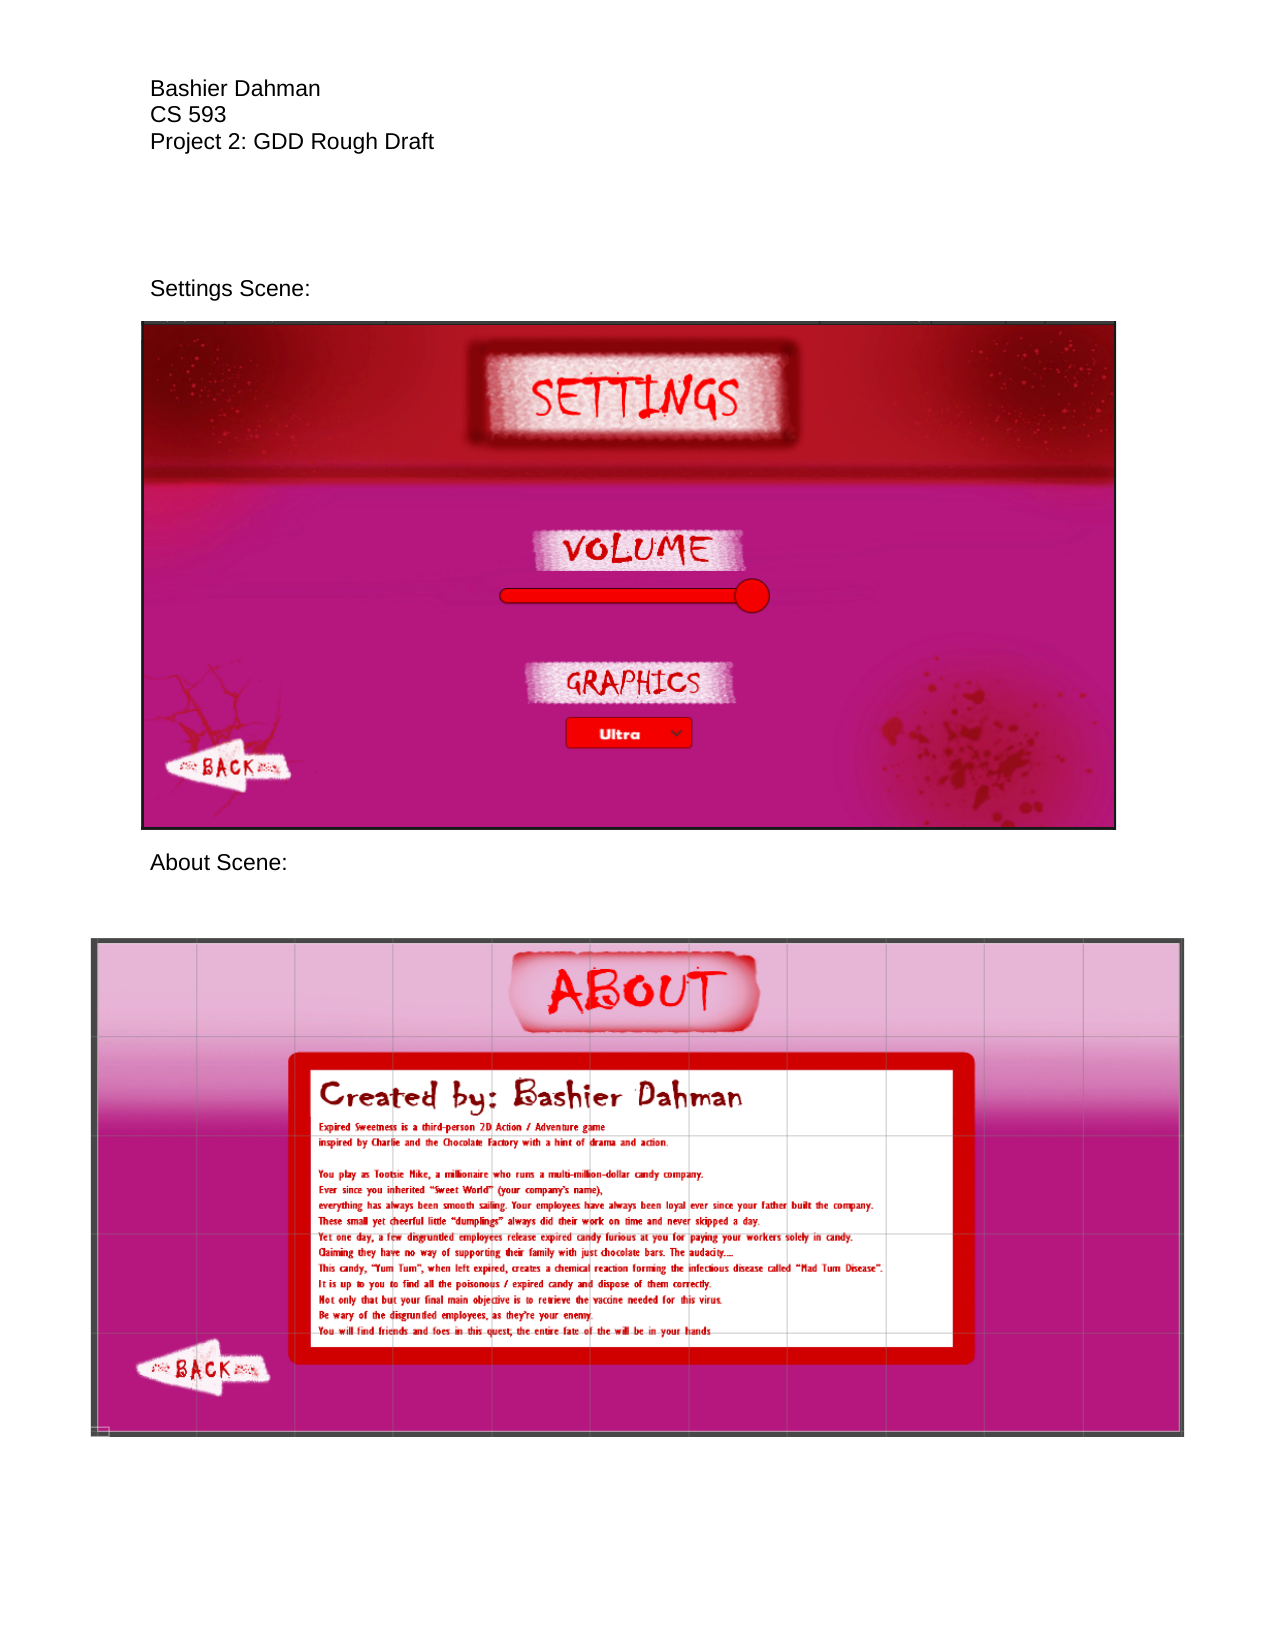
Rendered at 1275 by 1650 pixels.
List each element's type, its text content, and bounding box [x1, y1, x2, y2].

text Settings Scene: [150, 275, 1125, 301]
text About Scene: [150, 849, 1125, 875]
picture [141, 321, 1117, 830]
picture [90, 938, 1185, 1437]
